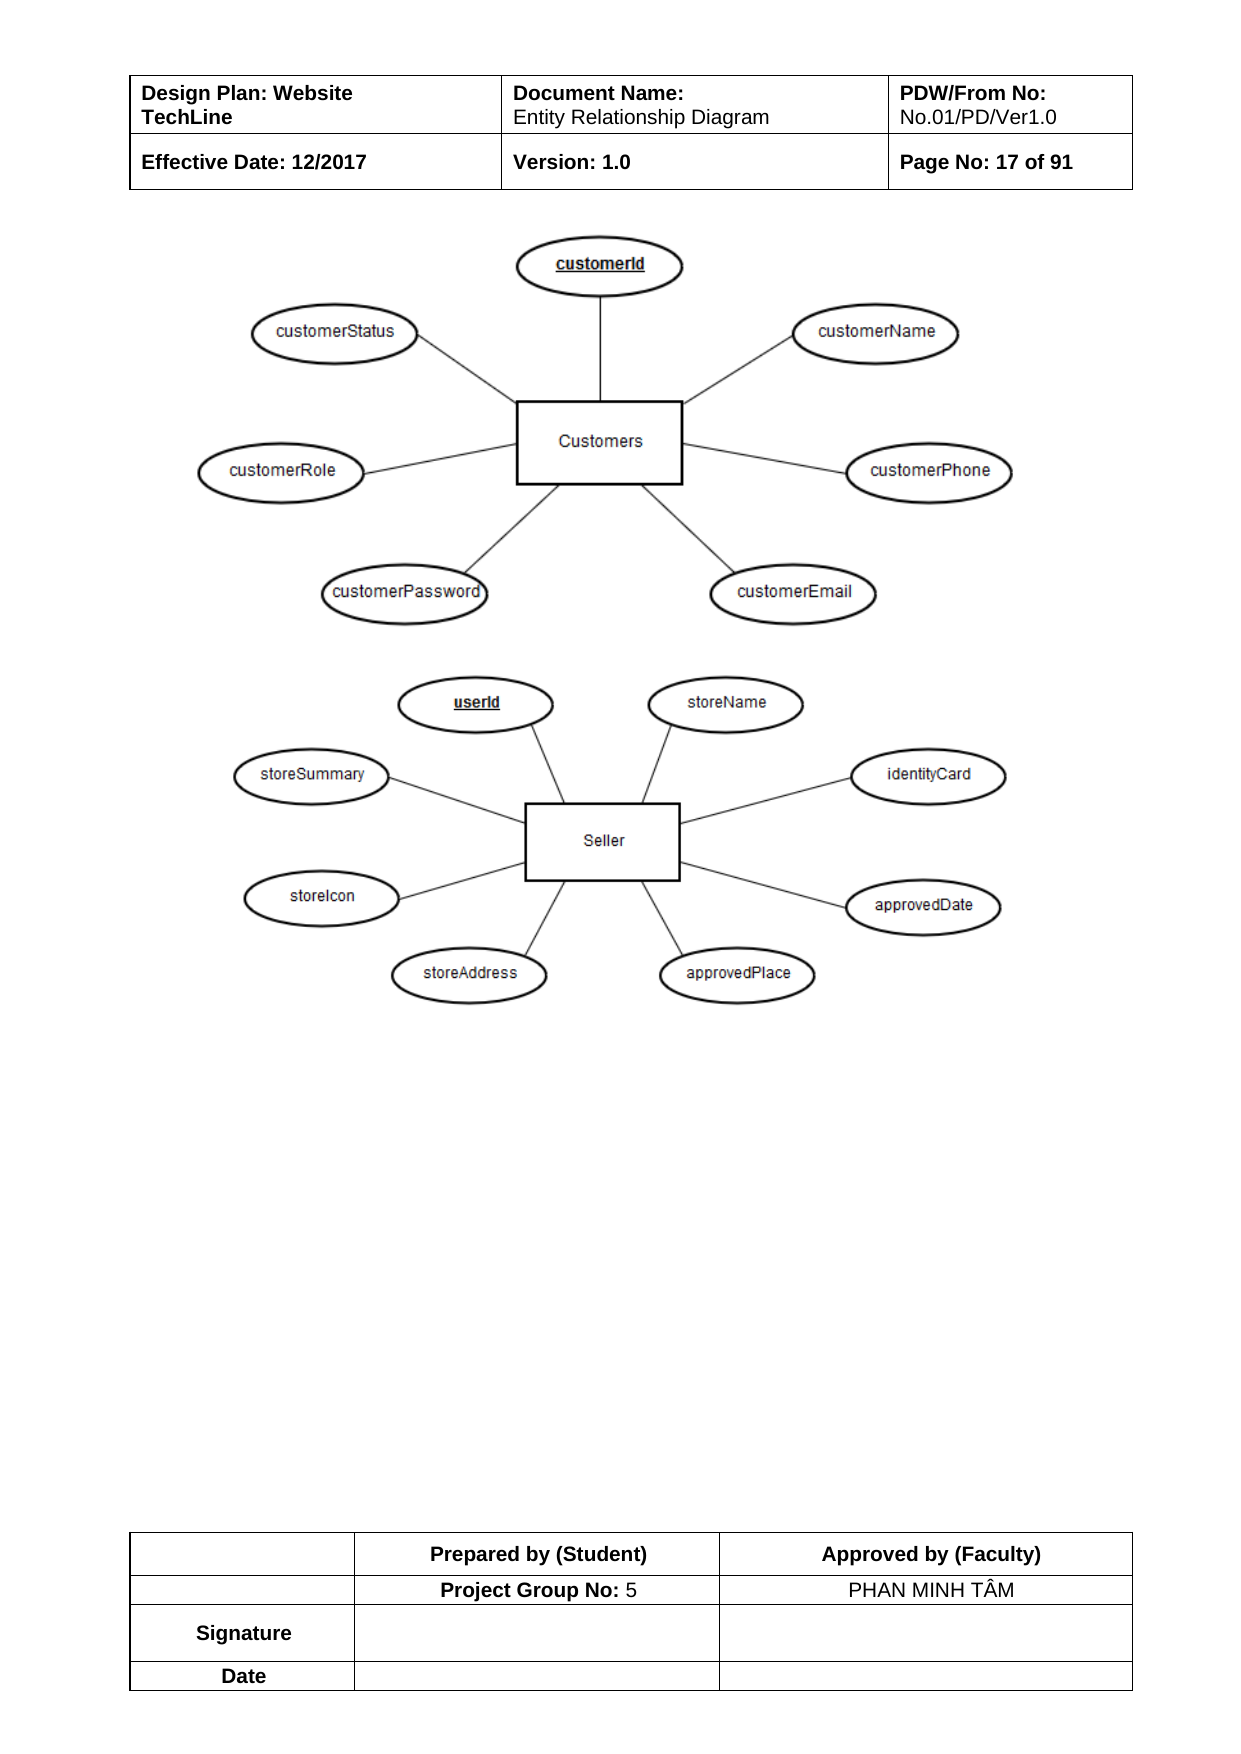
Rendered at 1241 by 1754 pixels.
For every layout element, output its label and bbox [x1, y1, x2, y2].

picture [118, 650, 1094, 1027]
picture [118, 221, 1094, 640]
